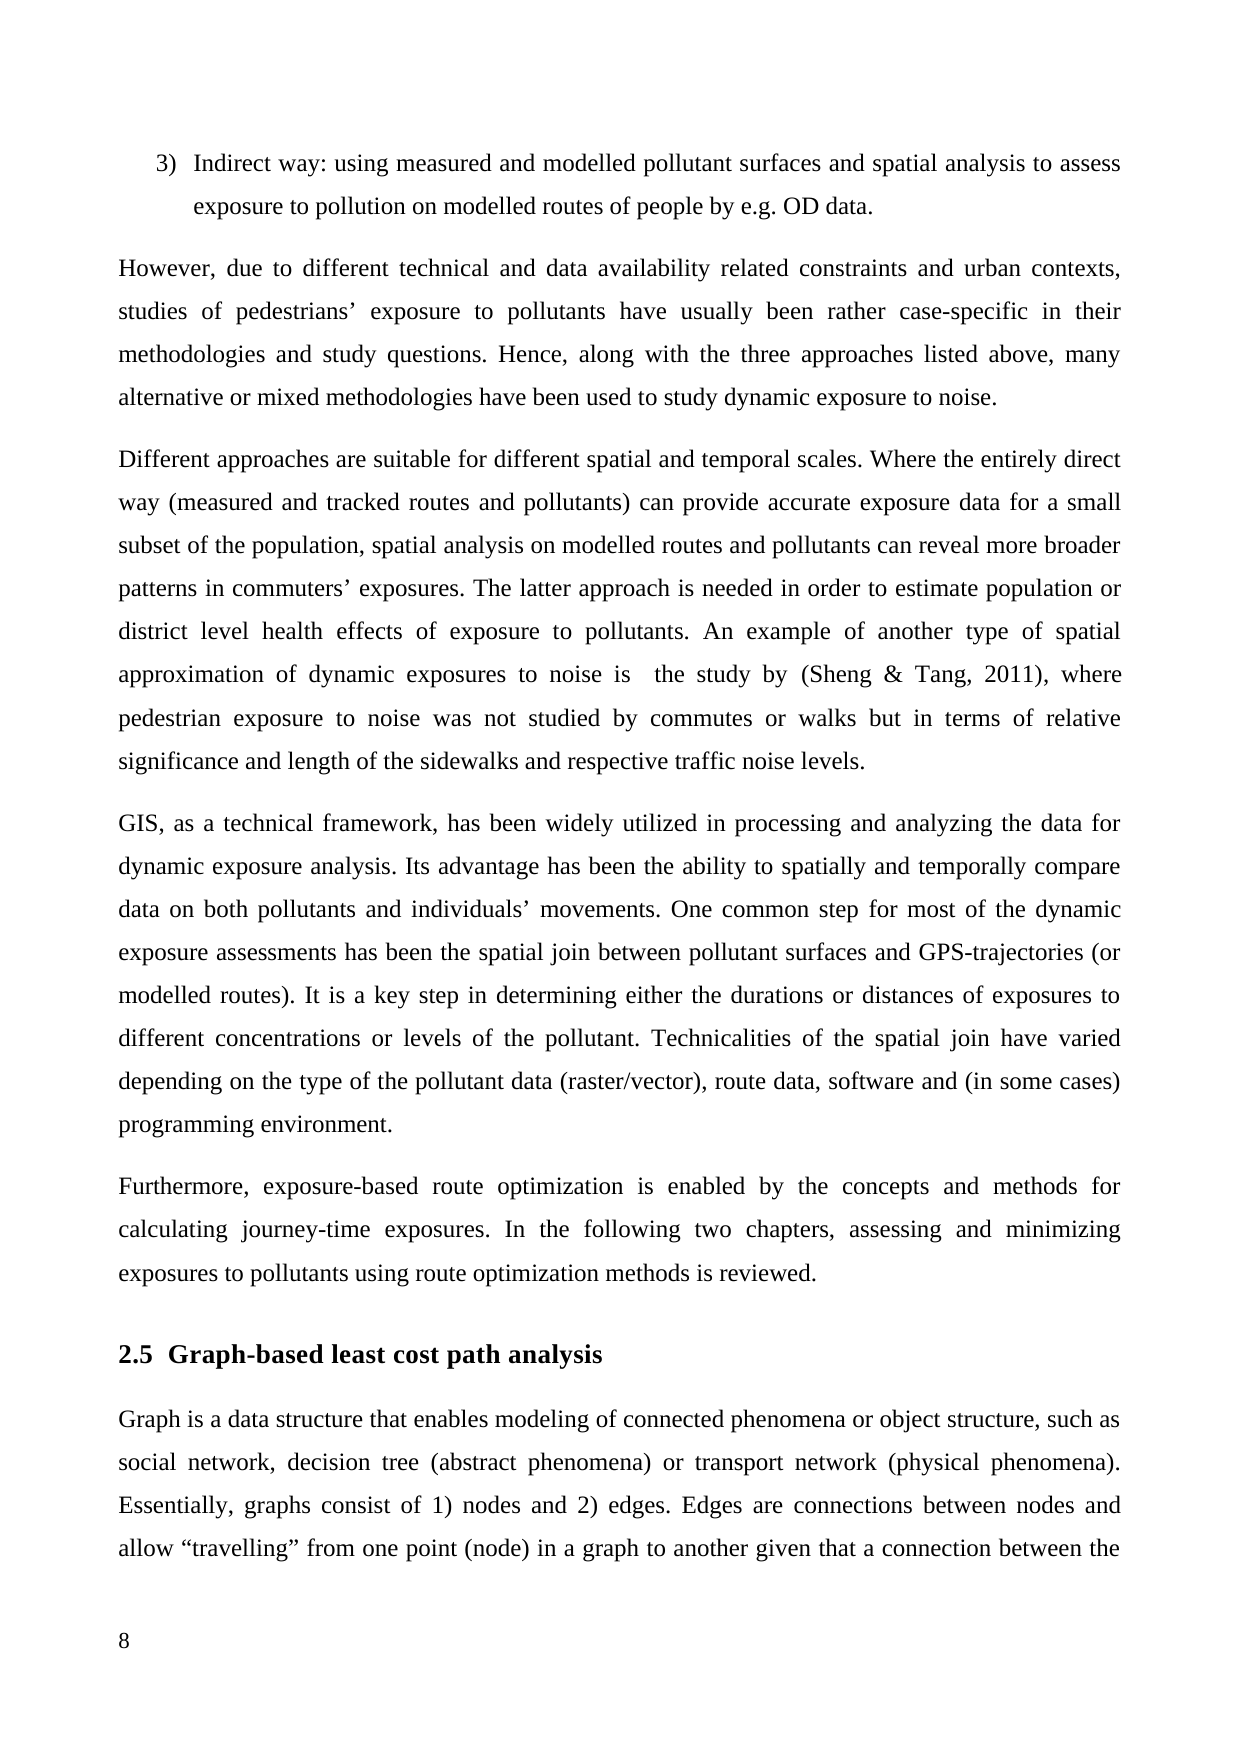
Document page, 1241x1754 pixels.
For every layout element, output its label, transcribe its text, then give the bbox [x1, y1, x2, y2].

list Indirect way: using measured and modelled pollutant surfaces and spatial analysis to assess exposure to pollution on modelled routes of people by e.g. OD data. [156, 148, 1122, 219]
subtitle Graph-based least cost path analysis [118, 1338, 1122, 1369]
text However, due to different technical and data availability related constraints and urban contexts, studies of pedestrians’ exposure to pollutants have usually been rather case-specific in their methodologies and study questions. Hence, along with the three approaches listed above, many alternative or mixed methodologies have been used to study dynamic exposure to noise. [118, 253, 1122, 411]
text GIS, as a technical framework, has been widely utilized in processing and analyzing the data for dynamic exposure analysis. Its advantage has been the ability to spatially and temporally compare data on both pollutants and individuals’ movements. One common step for most of the dynamic exposure assessments has been the spatial join between pollutant surfaces and GPS-trajectories (or modelled routes). It is a key step in determining either the durations or distances of exposures to different concentrations or levels of the pollutant. Technicalities of the spatial join have varied depending on the type of the pollutant data (raster/vector), route data, software and (in some cases) programming environment. [118, 808, 1122, 1138]
text Furthermore, exposure-based route optimization is enabled by the concepts and methods for calculating journey-time exposures. In the following two chapters, assessing and minimizing exposures to pollutants using route optimization methods is reviewed. [118, 1171, 1122, 1286]
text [118, 1404, 1122, 1562]
text Different approaches are suitable for different spatial and temporal scales. Where the entirely direct way (measured and tracked routes and pollutants) can provide accurate exposure data for a small subset of the population, spatial analysis on modelled routes and pollutants can reveal more broader patterns in commuters’ exposures. The latter approach is needed in order to estimate population or district level health effects of exposure to pollutants. An example of another type of spatial approximation of dynamic exposures to noise is the study by (Sheng & Tang, 2011), where pedestrian exposure to noise was not studied by commutes or walks but in terms of relative significance and length of the sidewalks and respective traffic noise levels. [118, 444, 1122, 774]
